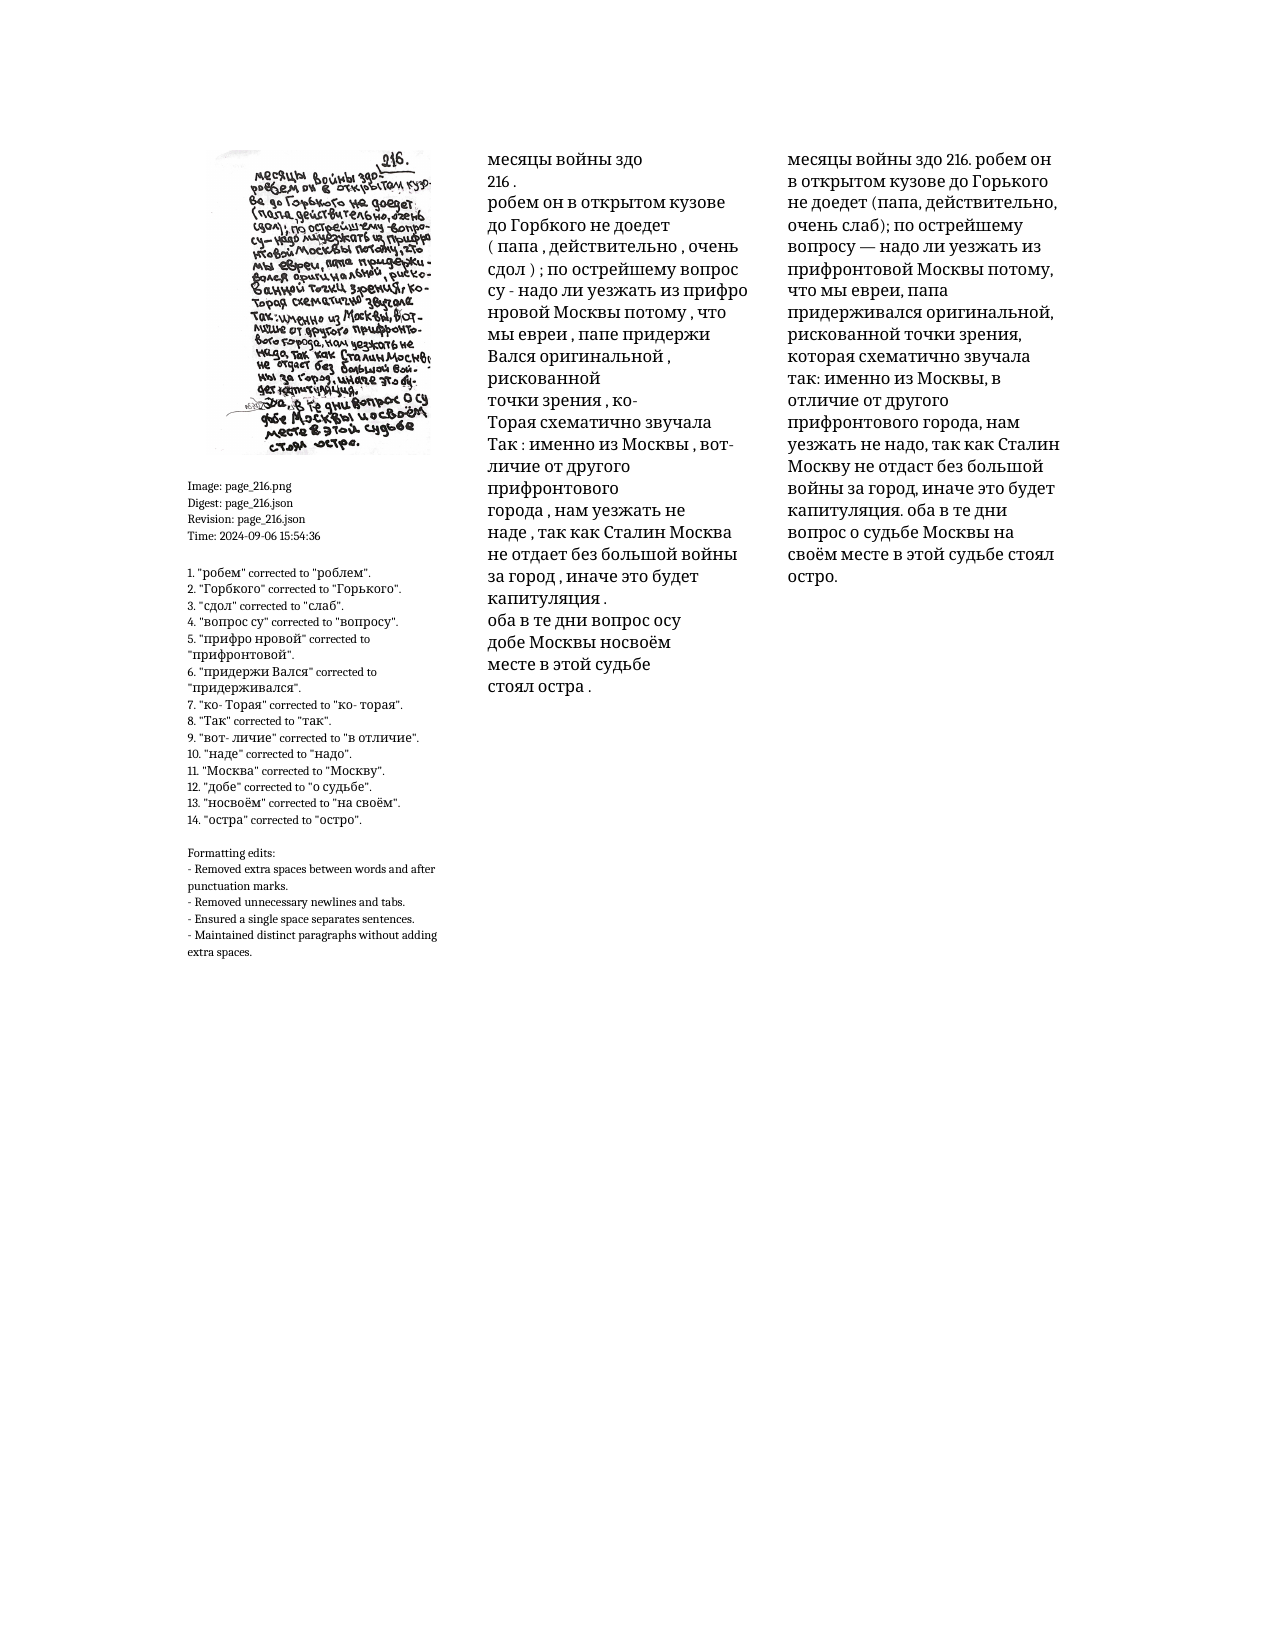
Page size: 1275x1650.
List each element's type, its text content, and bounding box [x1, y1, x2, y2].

picture [206, 150, 432, 455]
table_header Image: page_216.png Digest: page_216.json Revision: page_216.json Time: 2024-09-06 15:54:36 1. "робем" corrected to "роблем". 2. "Горбкого" corrected to "Горького". 3. "сдол" corrected to "слаб". 4. "вопрос су" corrected to "вопросу". 5. "прифро нровой" corrected to "прифронтовой". 6. "придержи Вался" corrected to "придерживался". 7. "ко- Торая" corrected to "ко- торая". 8. "Так" corrected to "так". 9. "вот- личие" corrected to "в отличие". 10. "наде" corrected to "надо". 11. "Москва" corrected to "Москву". 12. "добе" corrected to "о судьбе". 13. "носвоём" corrected to "на своём". 14. "остра" corrected to "остро". Formatting edits: - Removed extra spaces between words and after punctuation marks. - Removed unnecessary newlines and tabs. - Ensured a single space separates sentences. - Maintained distinct paragraphs without adding extra spaces. [176, 150, 476, 1500]
table_header месяцы войны здо 216 . робем он в открытом кузове до Горбкого не доедет ( папа , действительно , очень сдол ) ; по острейшему вопрос су - надо ли уезжать из прифро нровой Москвы потому , что мы евреи , папе придержи Вался оригинальной , рискованной точки зрения , ко- Торая схематично звучала Так : именно из Москвы , вот- личие от другого прифронтового города , нам уезжать не наде , так как Сталин Москва не отдает без большой войны за город , иначе это будет капитуляция . оба в те дни вопрос осу добе Москвы носвоём месте в этой судьбе стоял остра . [476, 150, 776, 1500]
table_header месяцы войны здо 216. робем он в открытом кузове до Горького не доедет (папа, действительно, очень слаб); по острейшему вопросу — надо ли уезжать из прифронтовой Москвы потому, что мы евреи, папа придерживался оригинальной, рискованной точки зрения, которая схематично звучала так: именно из Москвы, в отличие от другого прифронтового города, нам уезжать не надо, так как Сталин Москву не отдаст без большой войны за город, иначе это будет капитуляция. оба в те дни вопрос о судьбе Москвы на своём месте в этой судьбе стоял остро. [776, 150, 1076, 1500]
